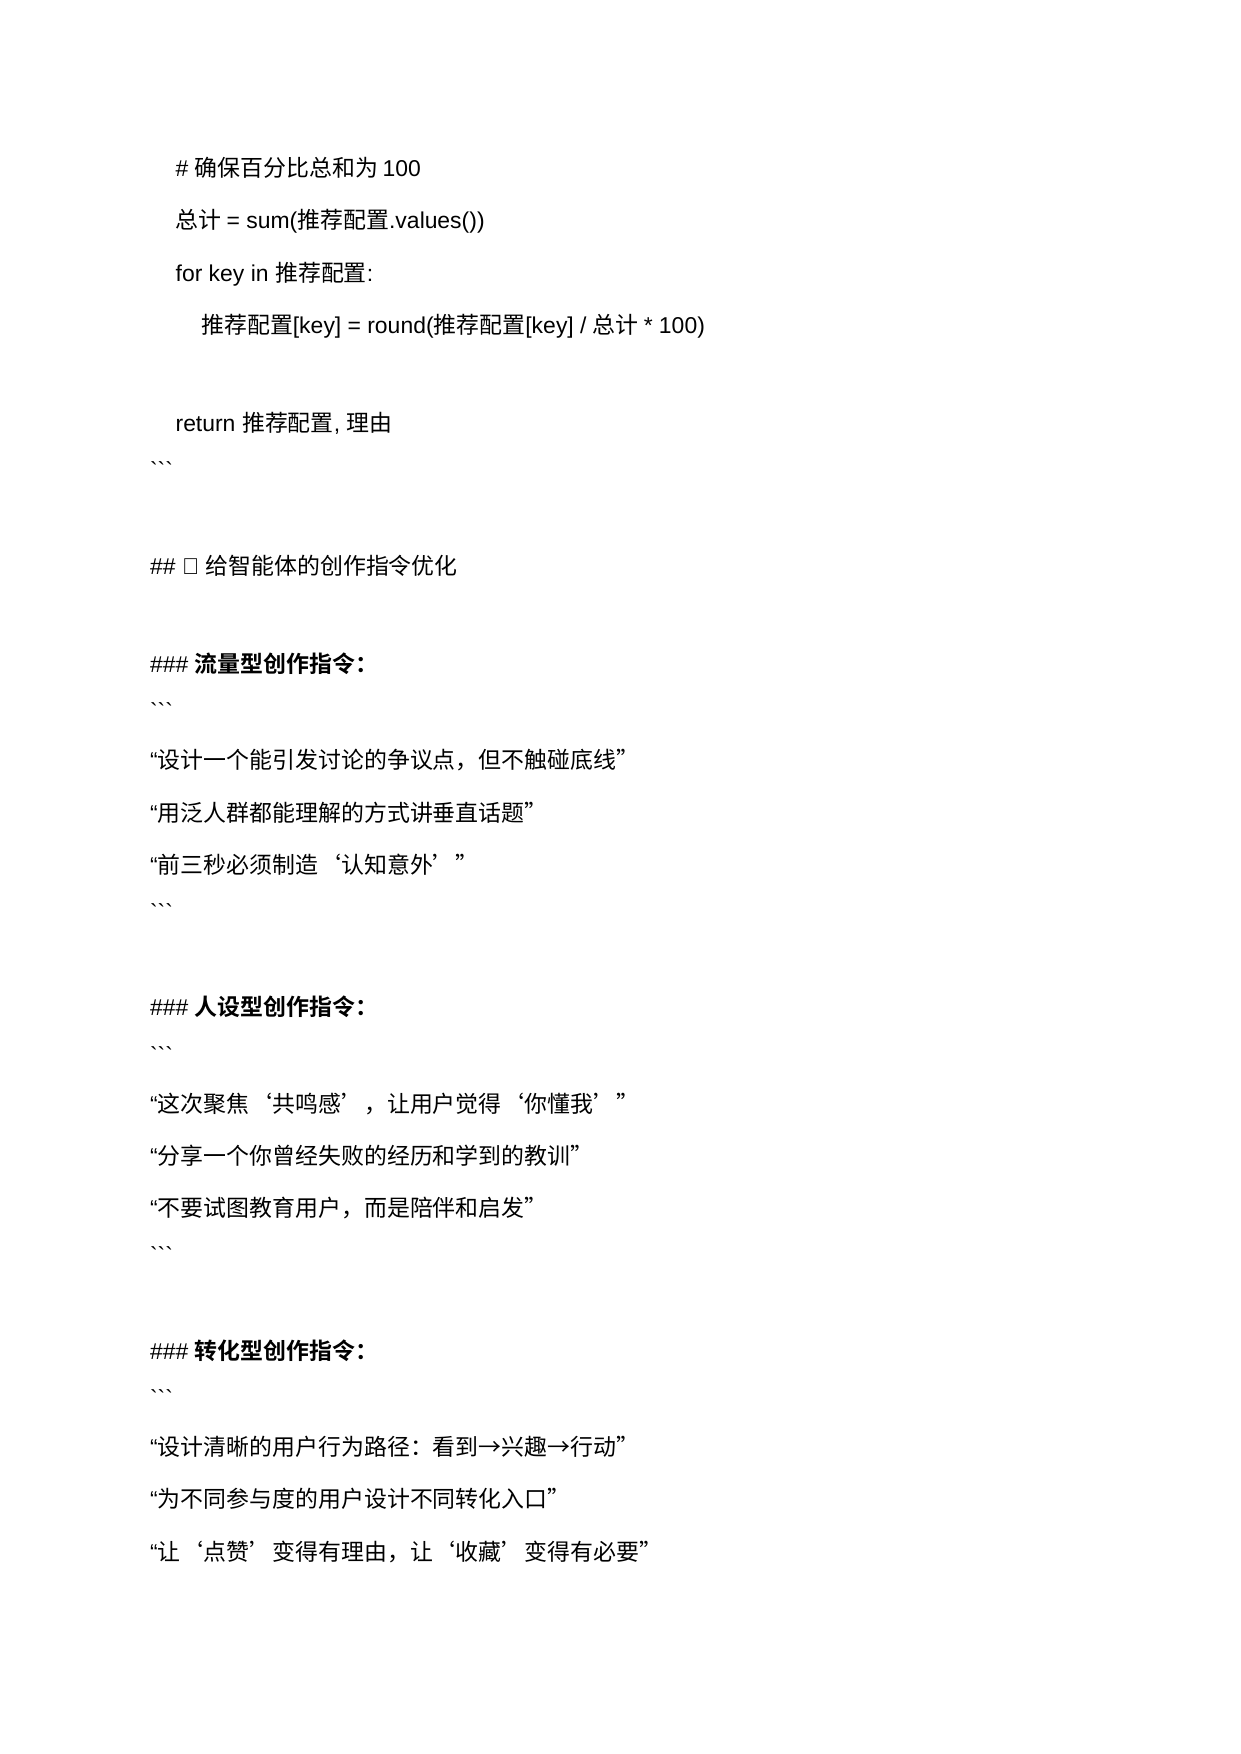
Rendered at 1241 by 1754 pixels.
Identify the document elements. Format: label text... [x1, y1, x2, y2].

text ### 人设型创作指令： [150, 989, 1090, 1022]
text ``` [150, 1042, 1090, 1068]
text “为不同参与度的用户设计不同转化入口” [150, 1481, 1090, 1514]
text return 推荐配置, 理由 [150, 405, 1090, 438]
text “分享一个你曾经失败的经历和学到的教训” [150, 1138, 1090, 1171]
text “这次聚焦‘共鸣感’，让用户觉得‘你懂我’” [150, 1086, 1090, 1119]
text ``` [150, 899, 1090, 926]
text 推荐配置[key] = round(推荐配置[key] / 总计 * 100) [150, 307, 1090, 340]
text ``` [150, 1385, 1090, 1411]
text ``` [150, 698, 1090, 724]
text “设计一个能引发讨论的争议点，但不触碰底线” [150, 742, 1090, 776]
text # 确保百分比总和为100 [150, 150, 1090, 183]
text “用泛人群都能理解的方式讲垂直话题” [150, 794, 1090, 828]
text ### 转化型创作指令： [150, 1333, 1090, 1366]
text “前三秒必须制造‘认知意外’” [150, 847, 1090, 880]
text ## 🎯 给智能体的创作指令优化 [150, 548, 1090, 581]
text for key in 推荐配置: [150, 254, 1090, 288]
text “设计清晰的用户行为路径：看到→兴趣→行动” [150, 1429, 1090, 1462]
text 总计 = sum(推荐配置.values()) [150, 202, 1090, 236]
text ``` [150, 457, 1090, 484]
text “不要试图教育用户，而是陪伴和启发” [150, 1190, 1090, 1223]
text ### 流量型创作指令： [150, 646, 1090, 679]
text ``` [150, 1242, 1090, 1269]
text “让‘点赞’变得有理由，让‘收藏’变得有必要” [150, 1533, 1090, 1567]
